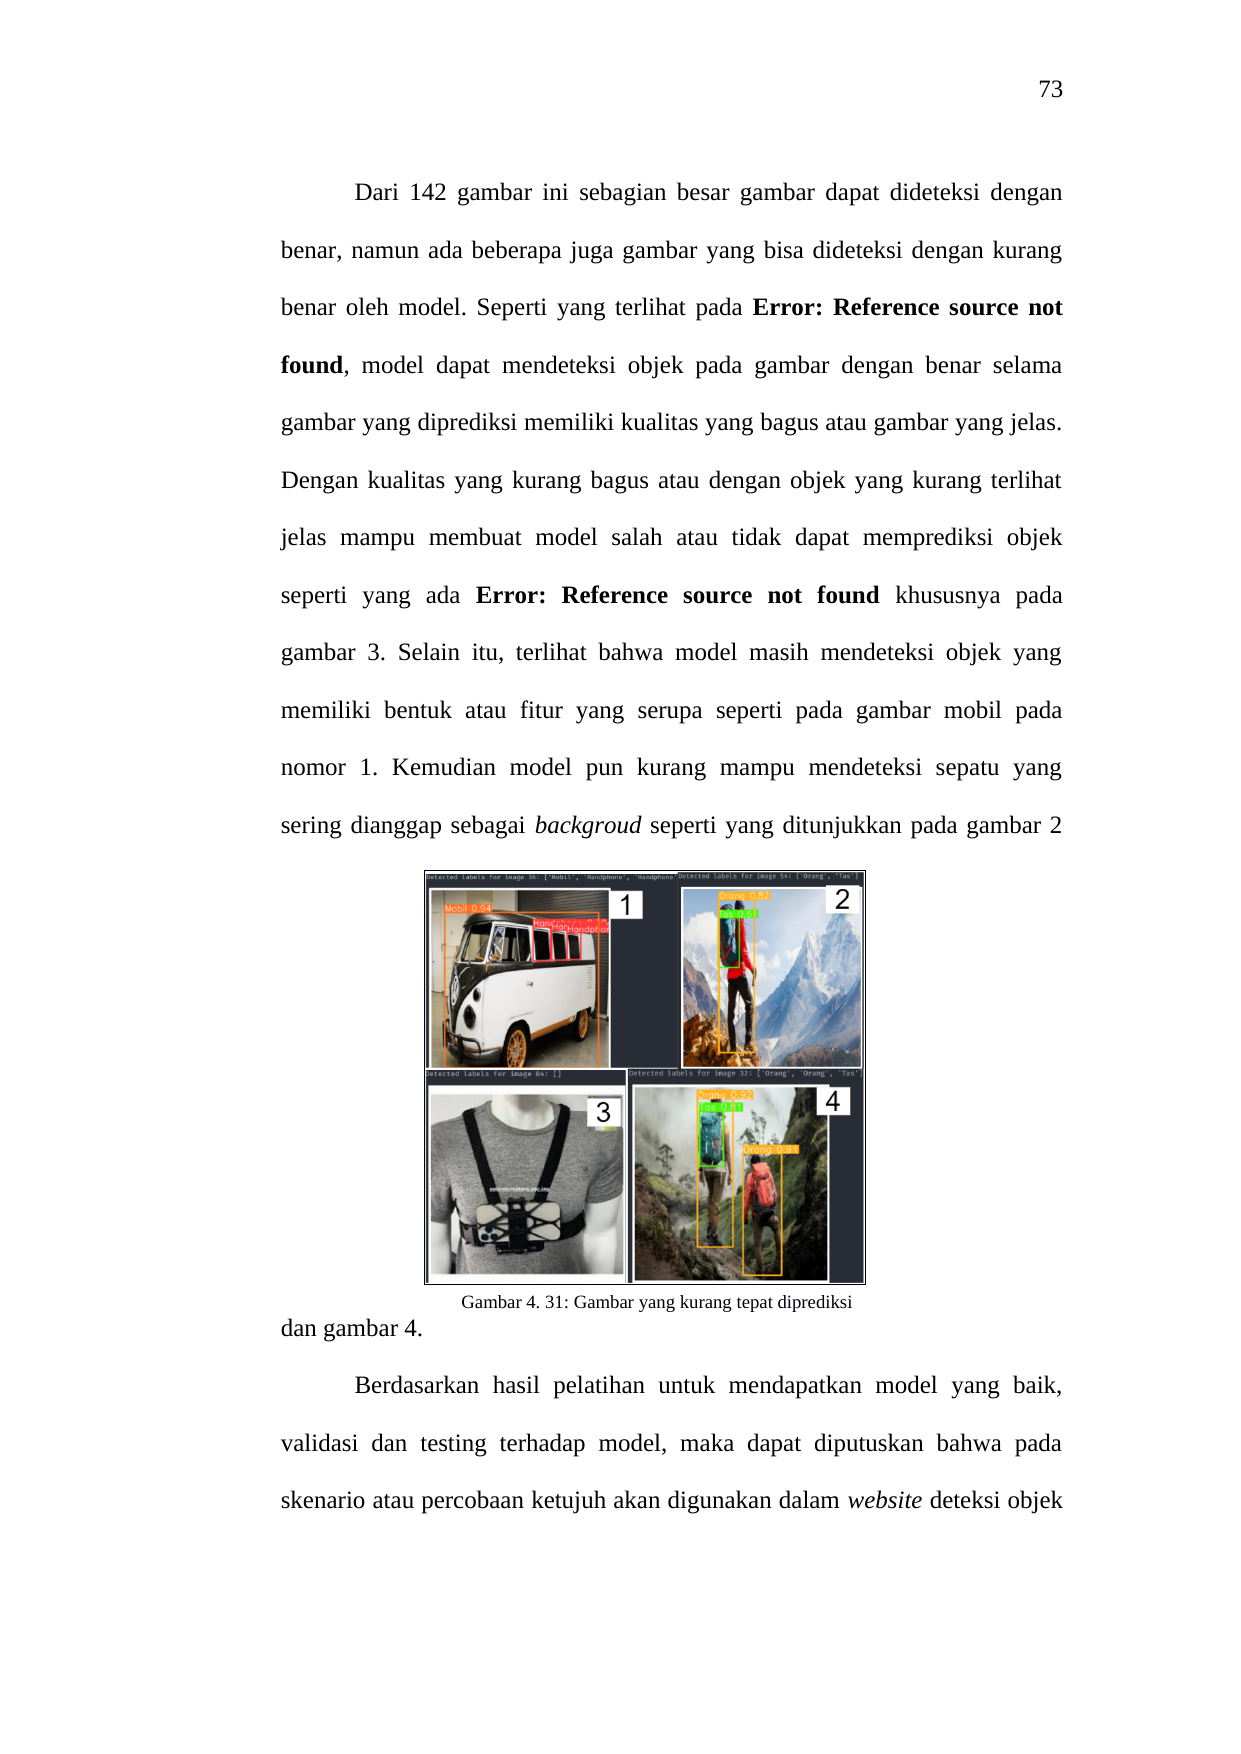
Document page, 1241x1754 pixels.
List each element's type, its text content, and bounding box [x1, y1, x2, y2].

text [281, 1370, 1063, 1514]
text Dari 142 gambar ini sebagian besar gambar dapat dideteksi dengan benar, namun ada beberapa juga gambar yang bisa dideteksi dengan kurang benar oleh model. Seperti yang terlihat pada Gambar 4. 30, model dapat mendeteksi objek pada gambar dengan benar selama gambar yang diprediksi memiliki kualitas yang bagus atau gambar yang jelas. Dengan kualitas yang kurang bagus atau dengan objek yang kurang terlihat jelas mampu membuat model salah atau tidak dapat memprediksi objek seperti yang ada Gambar 4. 31 khususnya pada gambar 3. Selain itu, terlihat bahwa model masih mendeteksi objek yang memiliki bentuk atau fitur yang serupa seperti pada gambar mobil pada nomor 1. Kemudian model pun kurang mampu mendeteksi sepatu yang sering dianggap sebagai backgroud seperti yang ditunjukkan pada gambar 2 dan gambar 4. [281, 177, 1063, 1342]
